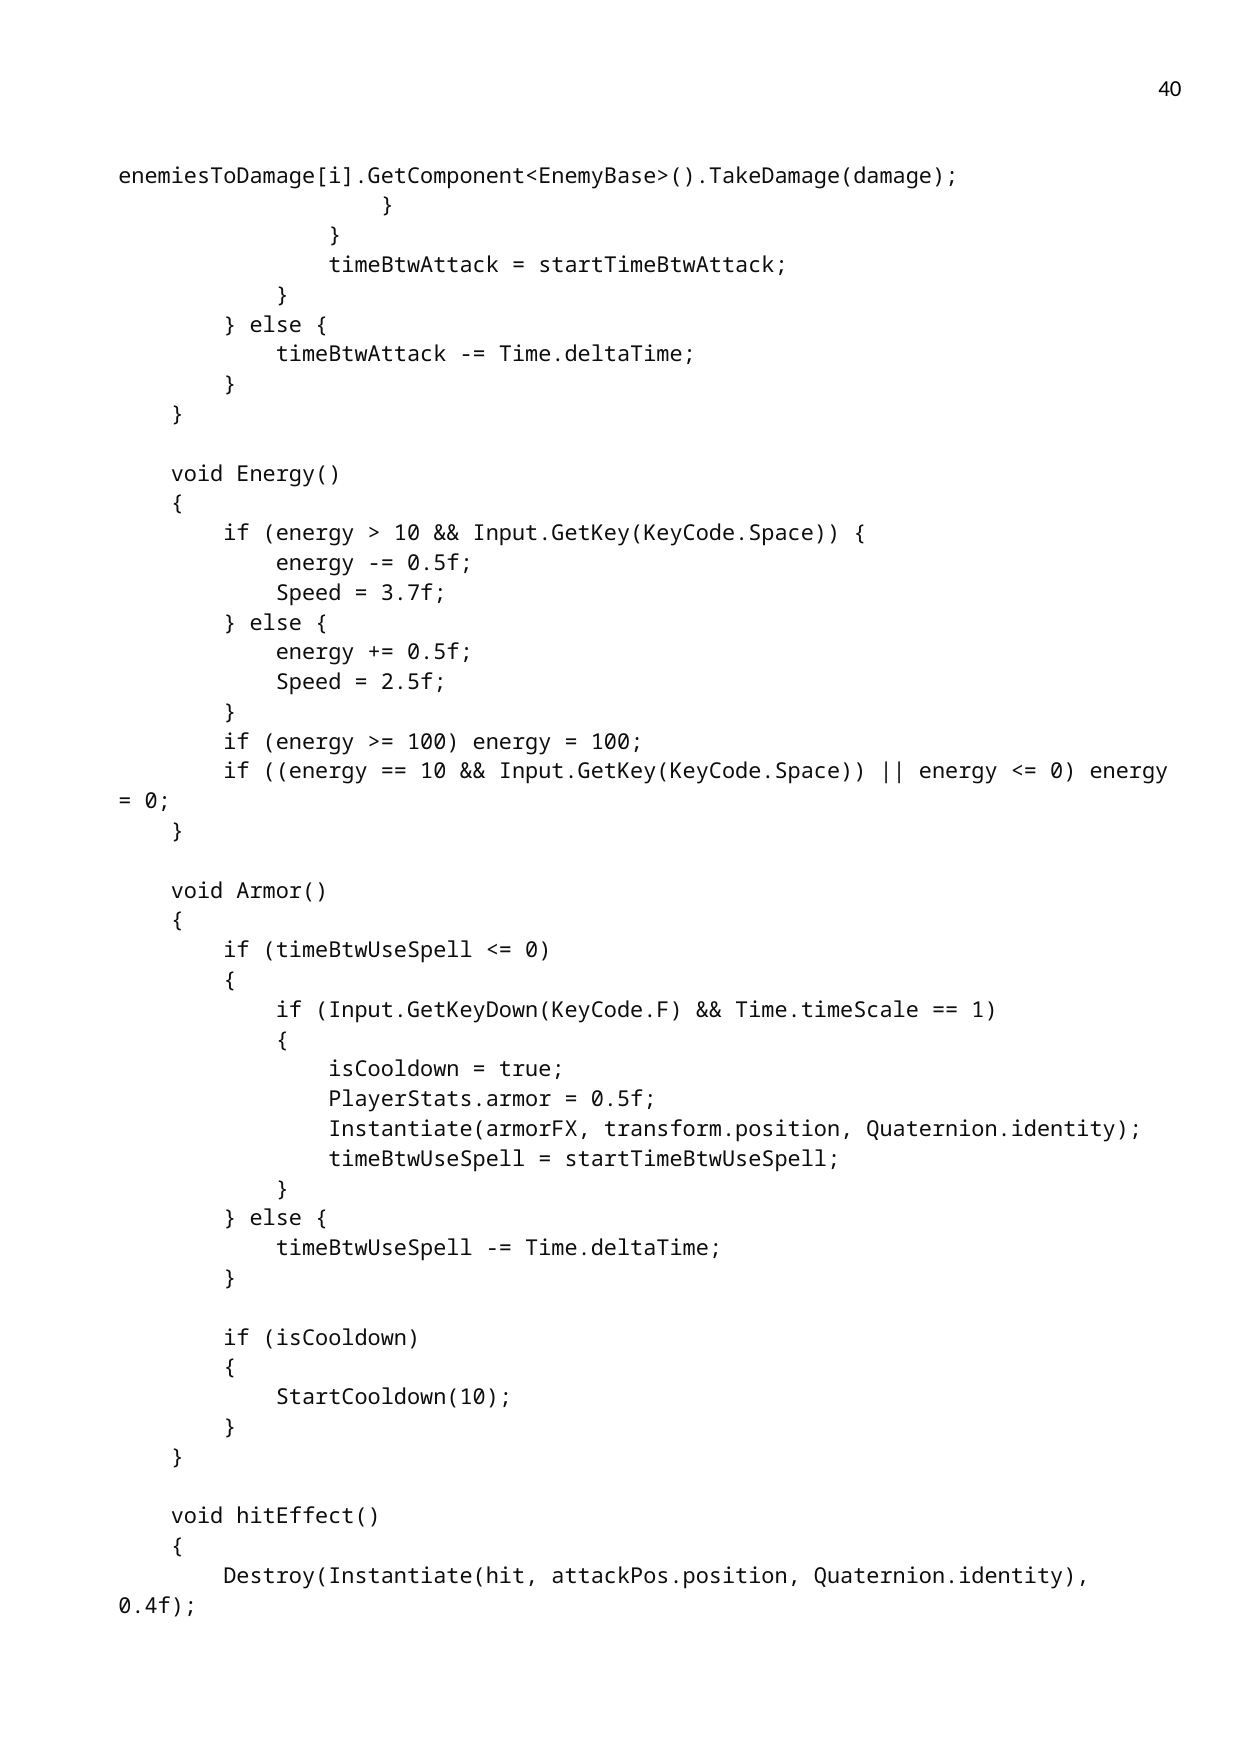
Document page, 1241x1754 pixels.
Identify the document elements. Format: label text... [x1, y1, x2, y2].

text } [118, 219, 1181, 249]
text enemiesToDamage[i].GetComponent<EnemyBase>().TakeDamage(damage); [118, 130, 1181, 189]
text timeBtwAttack = startTimeBtwAttack; [118, 249, 1181, 279]
text energy -= 0.5f; [118, 547, 1181, 577]
text } [118, 1411, 1181, 1441]
text { [118, 1023, 1181, 1053]
text } [118, 398, 1181, 428]
text } [118, 279, 1181, 308]
text } [118, 696, 1181, 726]
text energy += 0.5f; [118, 636, 1181, 666]
text } [118, 368, 1181, 398]
text StartCooldown(10); [118, 1381, 1181, 1411]
text if (energy > 10 && Input.GetKey(KeyCode.Space)) { [118, 517, 1181, 547]
text } [118, 1262, 1181, 1292]
text void Energy() [118, 457, 1181, 487]
text isCooldown = true; [118, 1053, 1181, 1083]
text } [118, 189, 1181, 219]
text PlayerStats.armor = 0.5f; [118, 1083, 1181, 1113]
text { [118, 904, 1181, 934]
text Speed = 3.7f; [118, 577, 1181, 606]
text if (isCooldown) [118, 1321, 1181, 1351]
text } [118, 1441, 1181, 1470]
text timeBtwUseSpell -= Time.deltaTime; [118, 1232, 1181, 1262]
text { [118, 964, 1181, 994]
text void hitEffect() [118, 1500, 1181, 1530]
text } else { [118, 308, 1181, 338]
text timeBtwUseSpell = startTimeBtwUseSpell; [118, 1143, 1181, 1172]
text Instantiate(armorFX, transform.position, Quaternion.identity); [118, 1113, 1181, 1143]
text timeBtwAttack -= Time.deltaTime; [118, 338, 1181, 368]
text if (energy >= 100) energy = 100; [118, 726, 1181, 755]
text if ((energy == 10 && Input.GetKey(KeyCode.Space)) || energy <= 0) energy = 0; [118, 755, 1181, 815]
text } else { [118, 1202, 1181, 1232]
text } [118, 1172, 1181, 1202]
text if (timeBtwUseSpell <= 0) [118, 934, 1181, 964]
text { [118, 1351, 1181, 1381]
text { [118, 487, 1181, 517]
text void Armor() [118, 874, 1181, 904]
text Destroy(Instantiate(hit, attackPos.position, Quaternion.identity), 0.4f); [118, 1560, 1181, 1619]
text } [118, 815, 1181, 845]
text Speed = 2.5f; [118, 666, 1181, 696]
text { [118, 1530, 1181, 1560]
text if (Input.GetKeyDown(KeyCode.F) && Time.timeScale == 1) [118, 994, 1181, 1023]
text } else { [118, 606, 1181, 636]
